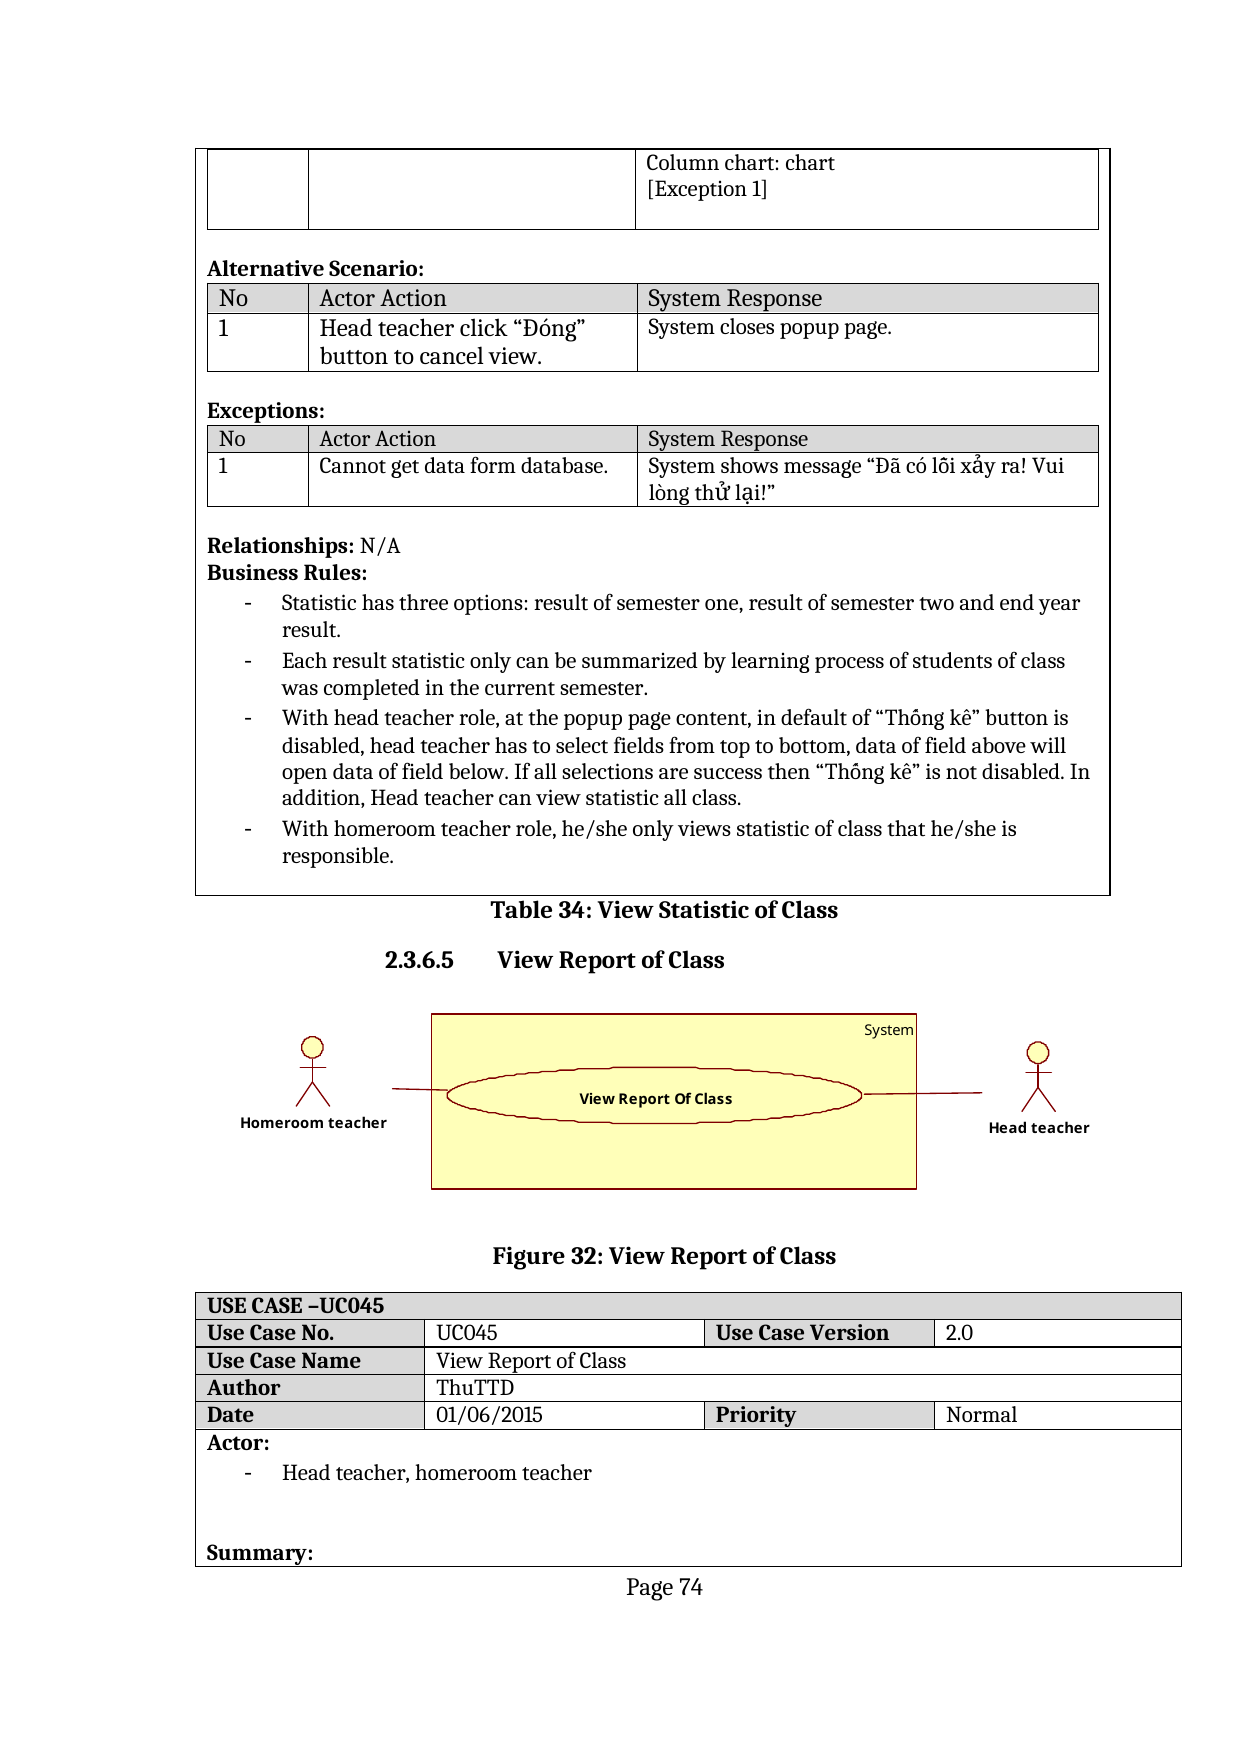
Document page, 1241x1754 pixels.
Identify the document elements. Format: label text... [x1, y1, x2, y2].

table_header USE CASE –UC045 [196, 1293, 1181, 1319]
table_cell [196, 1430, 1181, 1566]
text Table 34: View Statistic of Class [207, 896, 1122, 925]
table_cell 01/06/2015 [425, 1402, 704, 1428]
table_cell UC045 [425, 1320, 704, 1346]
table_cell Use Case Name [196, 1348, 424, 1374]
table_cell Normal [935, 1402, 1181, 1428]
table_cell Date [196, 1402, 424, 1428]
table_cell Author [196, 1375, 424, 1401]
table_cell Use Case No. [196, 1320, 424, 1346]
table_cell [196, 149, 1109, 895]
table_cell Use Case Version [705, 1320, 934, 1346]
text Figure 32: View Report of Class [207, 1242, 1122, 1271]
table_cell View Report of Class [425, 1348, 1181, 1374]
table_cell ThuTTD [425, 1375, 1181, 1401]
table_cell 2.0 [935, 1320, 1181, 1346]
table_cell Priority [705, 1402, 934, 1428]
subtitle View Report of Class [385, 946, 1122, 975]
